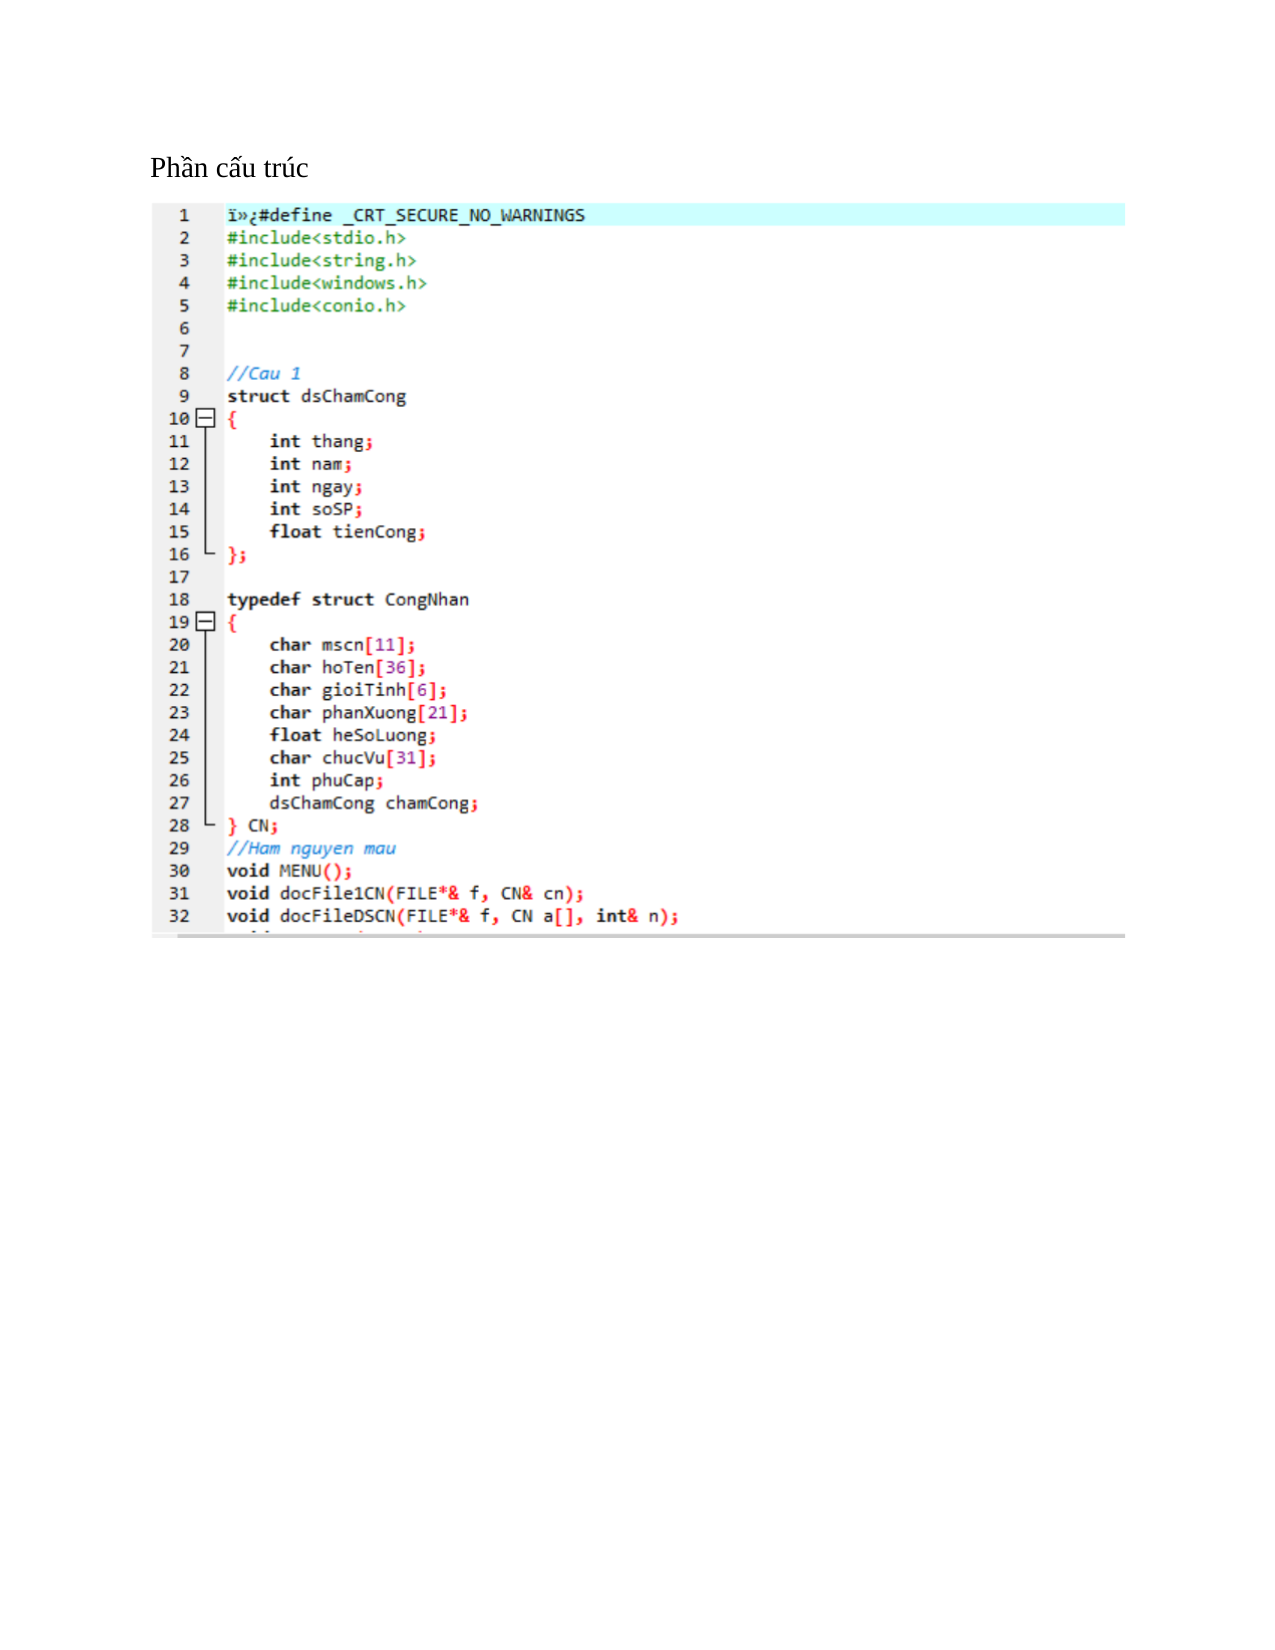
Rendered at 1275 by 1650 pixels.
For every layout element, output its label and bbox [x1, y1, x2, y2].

picture [150, 202, 1125, 938]
